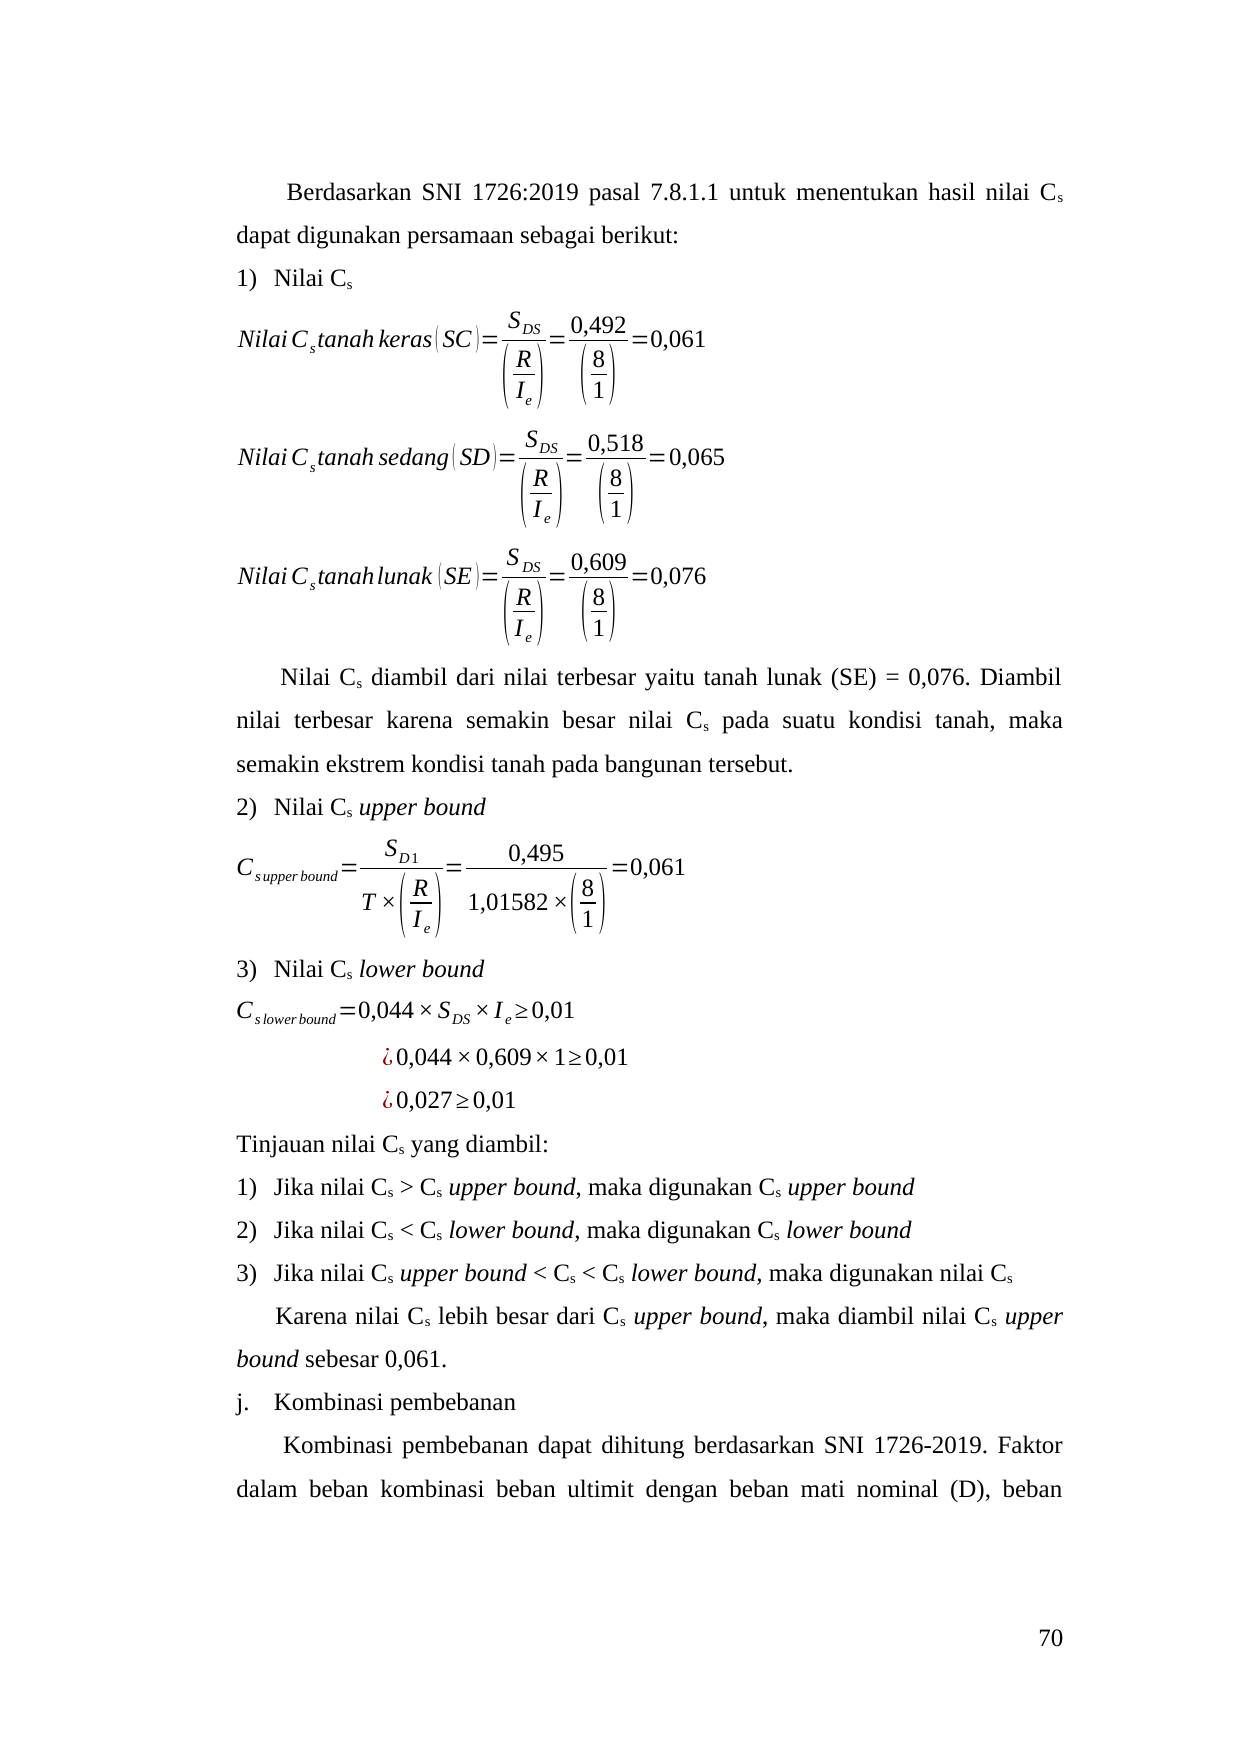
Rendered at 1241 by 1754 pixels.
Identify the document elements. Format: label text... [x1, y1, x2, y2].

list Nilai Cs lower bound [236, 954, 1063, 982]
list Jika nilai Cs > Cs upper bound, maka digunakan Cs upper bound [236, 1172, 1063, 1201]
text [236, 1431, 1063, 1502]
text Berdasarkan SNI 1726:2019 pasal 7.8.1.1 untuk menentukan hasil nilai Cs dapat digunakan persamaan sebagai berikut: [236, 177, 1063, 249]
text Karena nilai Cs lebih besar dari Cs upper bound, maka diambil nilai Cs upper bound sebesar 0,061. [236, 1301, 1063, 1373]
list Nilai Cs [236, 263, 1063, 292]
list Nilai Cs upper bound [236, 792, 1063, 821]
text Tinjauan nilai Cs yang diambil: [236, 1129, 1063, 1157]
list Jika nilai Cs < Cs lower bound, maka digunakan Cs lower bound [236, 1215, 1063, 1244]
list Jika nilai Cs upper bound < Cs < Cs lower bound, maka digunakan nilai Cs [236, 1258, 1063, 1287]
list Kombinasi pembebanan [236, 1387, 1063, 1416]
text Nilai Cs diambil dari nilai terbesar yaitu tanah lunak (SE) = 0,076. Diambil nilai terbesar karena semakin besar nilai Cs pada suatu kondisi tanah, maka semakin ekstrem kondisi tanah pada bangunan tersebut. [236, 662, 1063, 777]
